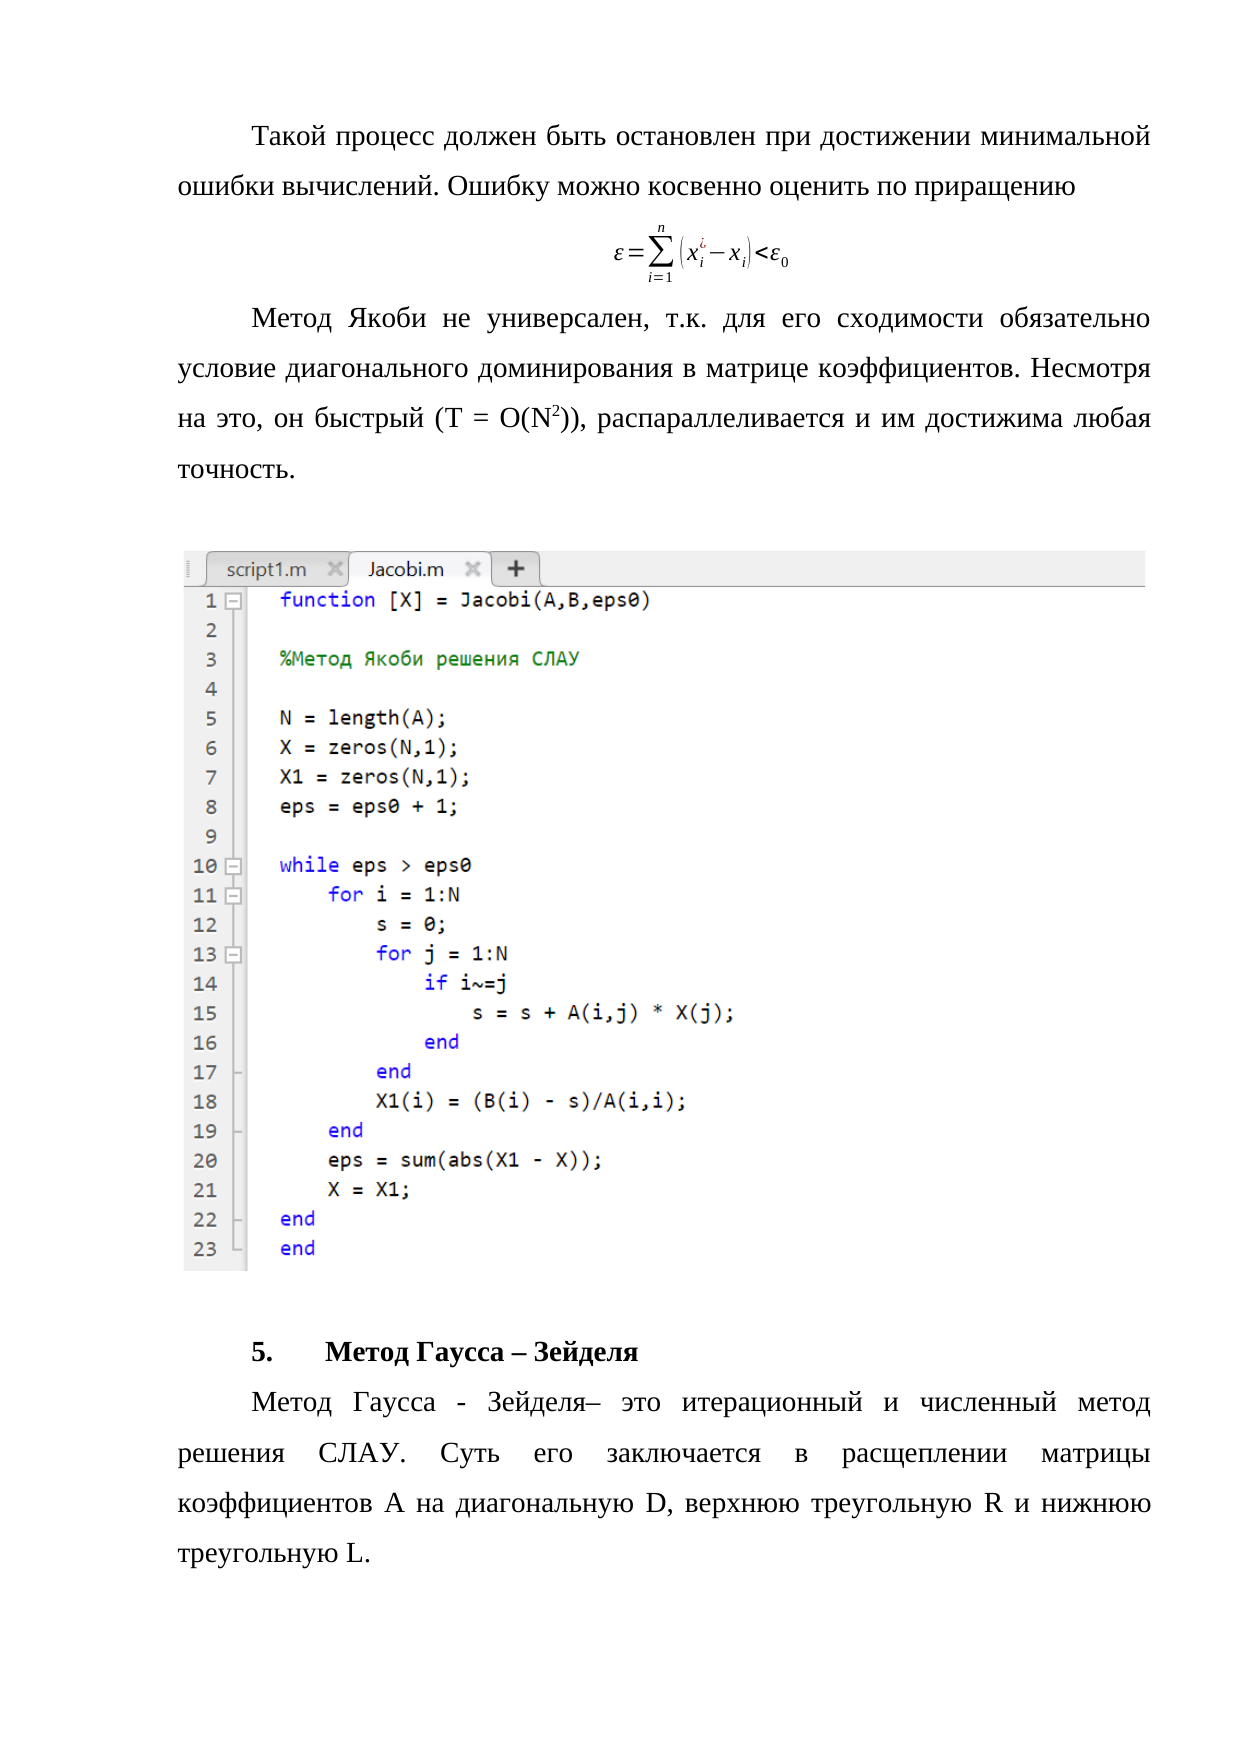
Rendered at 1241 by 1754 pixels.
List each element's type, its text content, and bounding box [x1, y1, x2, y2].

text Метод Якоби не универсален, т.к. для его сходимости обязательно условие диагонального доминирования в матрице коэффициентов. Несмотря на это, он быстрый (Т = О(N2)), распараллеливается и им достижима любая точность. [177, 300, 1152, 484]
text Такой процесс должен быть остановлен при достижении минимальной ошибки вычислений. Ошибку можно косвенно оценить по приращению [177, 118, 1152, 202]
text Метод Гаусса - Зейделя– это итерационный и численный метод решения СЛАУ. Суть его заключается в расщеплении матрицы коэффициентов А на диагональную D, верхнюю треугольную R и нижнюю треугольную L. [177, 1384, 1152, 1569]
picture [183, 551, 1146, 1271]
list Метод Гаусса – Зейделя [177, 1334, 1152, 1368]
